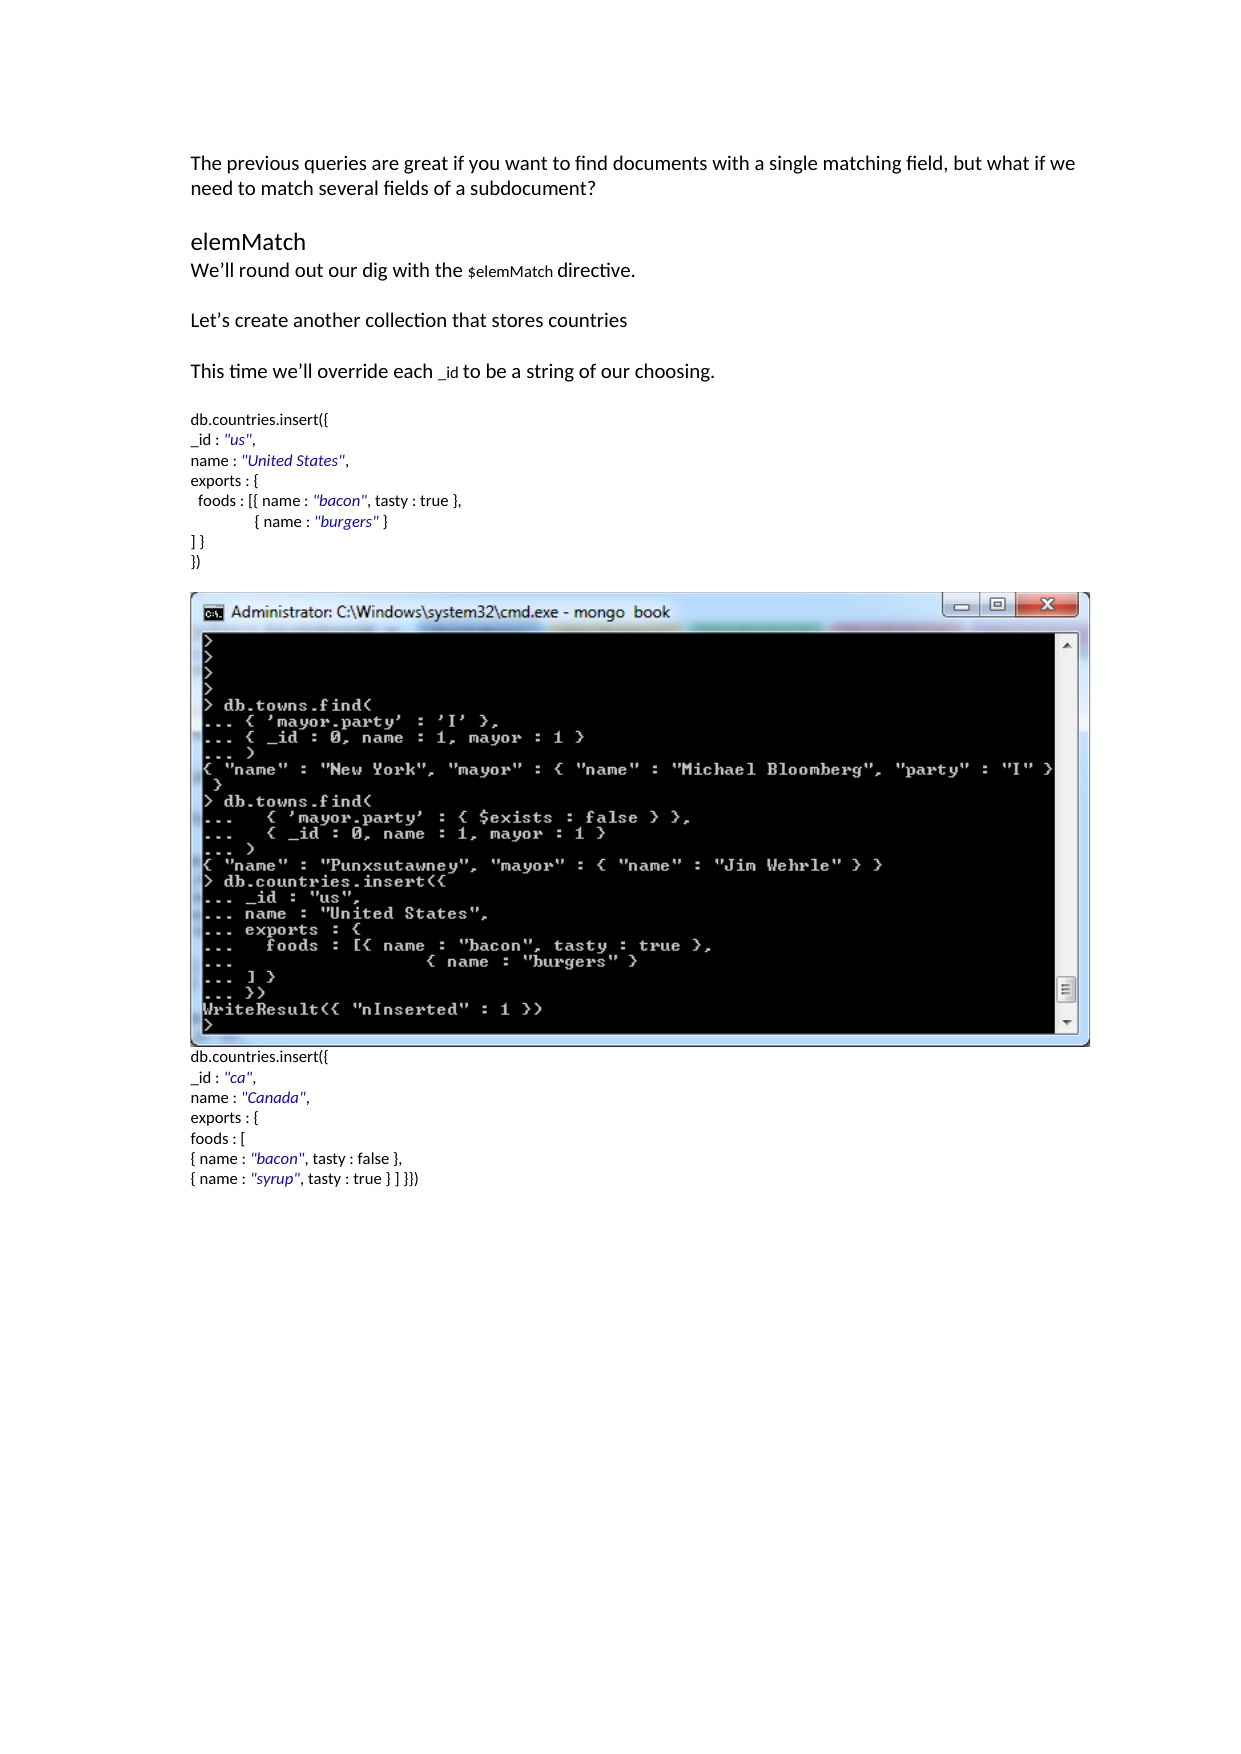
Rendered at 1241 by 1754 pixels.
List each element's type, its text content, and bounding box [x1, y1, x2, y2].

text This time we’ll override each _id to be a string of our choosing. [190, 358, 1090, 384]
text db.countries.insert({ [190, 1047, 1090, 1067]
text _id : "ca", [190, 1067, 1090, 1087]
text foods : [ [190, 1128, 1090, 1148]
picture [190, 592, 1091, 1047]
text Let’s create another collection that stores countries [190, 308, 1090, 333]
text { name : "bacon", tasty : false }, [190, 1148, 1090, 1169]
text exports : { [190, 1108, 1090, 1128]
text exports : { [190, 470, 1090, 491]
text foods : [{ name : "bacon", tasty : true }, [190, 491, 1090, 511]
text We’ll round out our dig with the $elemMatch directive. [190, 257, 1090, 282]
text { name : "burgers" } [190, 511, 1090, 531]
text name : "United States", [190, 450, 1090, 470]
text ] } [190, 531, 1090, 551]
text }) [190, 551, 1090, 572]
text name : "Canada", [190, 1087, 1090, 1108]
text db.countries.insert({ [190, 409, 1090, 429]
text { name : "syrup", tasty : true } ] }}) [190, 1169, 1090, 1189]
text elemMatch [190, 226, 1090, 257]
text The previous queries are great if you want to find documents with a single matching field, but what if we need to match several fields of a subdocument? [190, 150, 1090, 201]
text _id : "us", [190, 429, 1090, 450]
